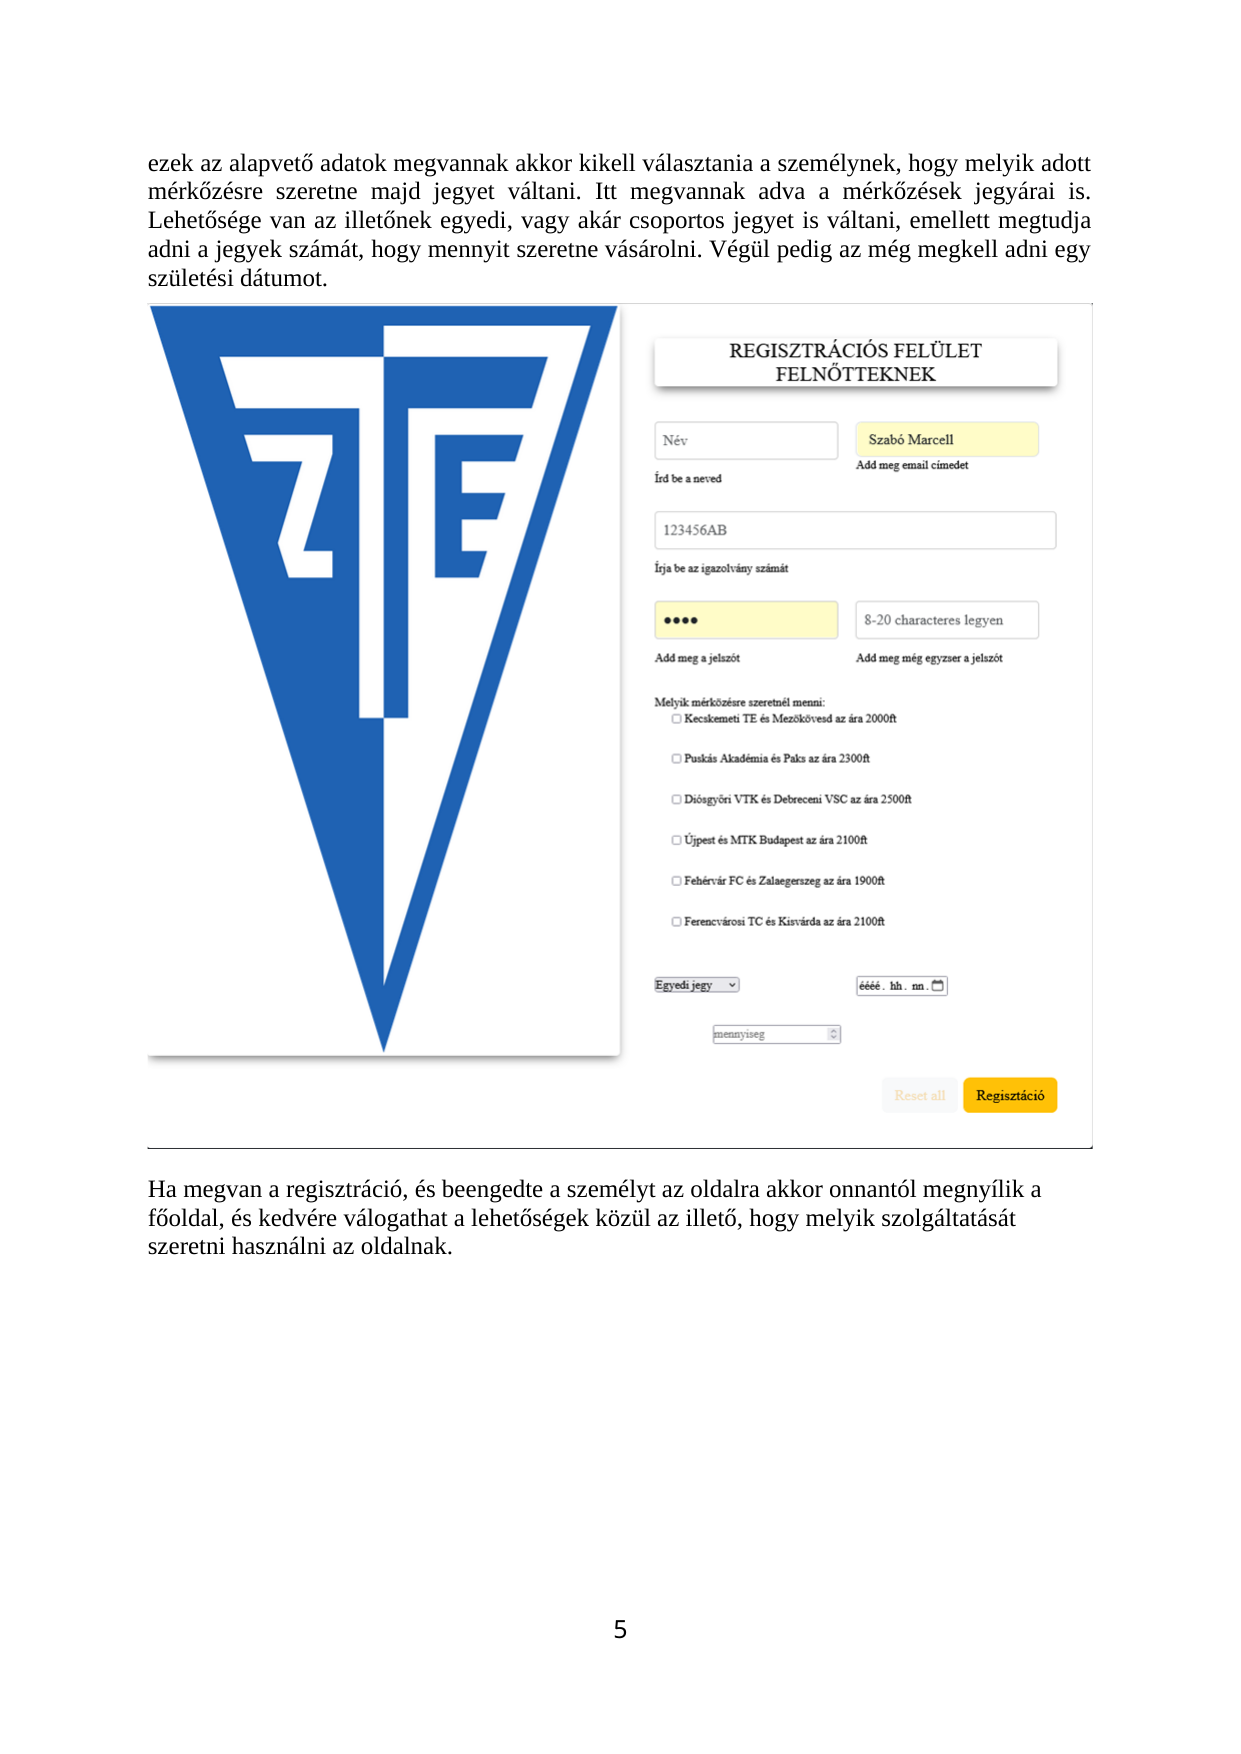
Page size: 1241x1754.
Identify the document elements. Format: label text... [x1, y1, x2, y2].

text Ha megvan a regisztráció, és beengedte a személyt az oldalra akkor onnantól megnyílik a főoldal, és kedvére válogathat a lehetőségek közül az illető, hogy melyik szolgáltatását szeretni használni az oldalnak. [148, 1174, 1093, 1260]
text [148, 148, 1093, 291]
picture [147, 303, 1093, 1149]
